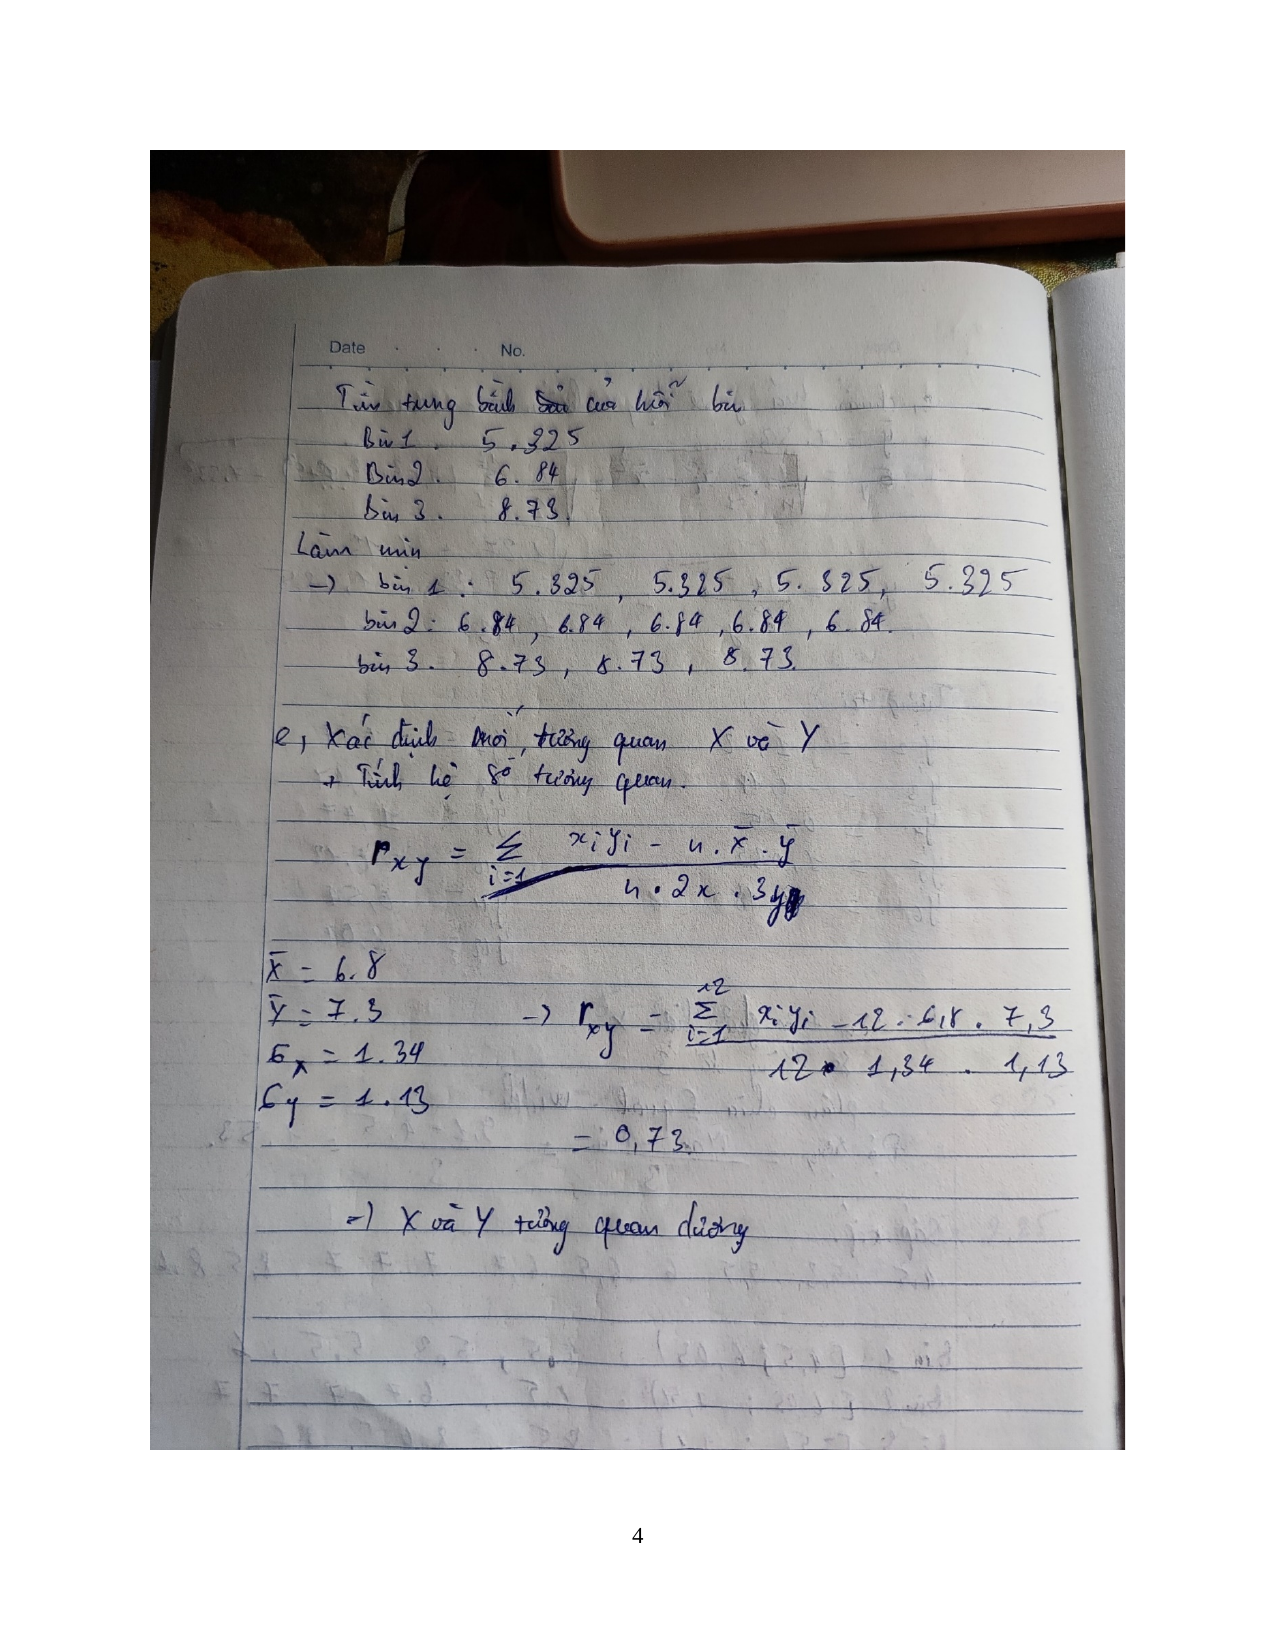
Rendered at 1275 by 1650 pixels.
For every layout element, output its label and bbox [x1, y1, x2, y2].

picture [150, 150, 1125, 1450]
